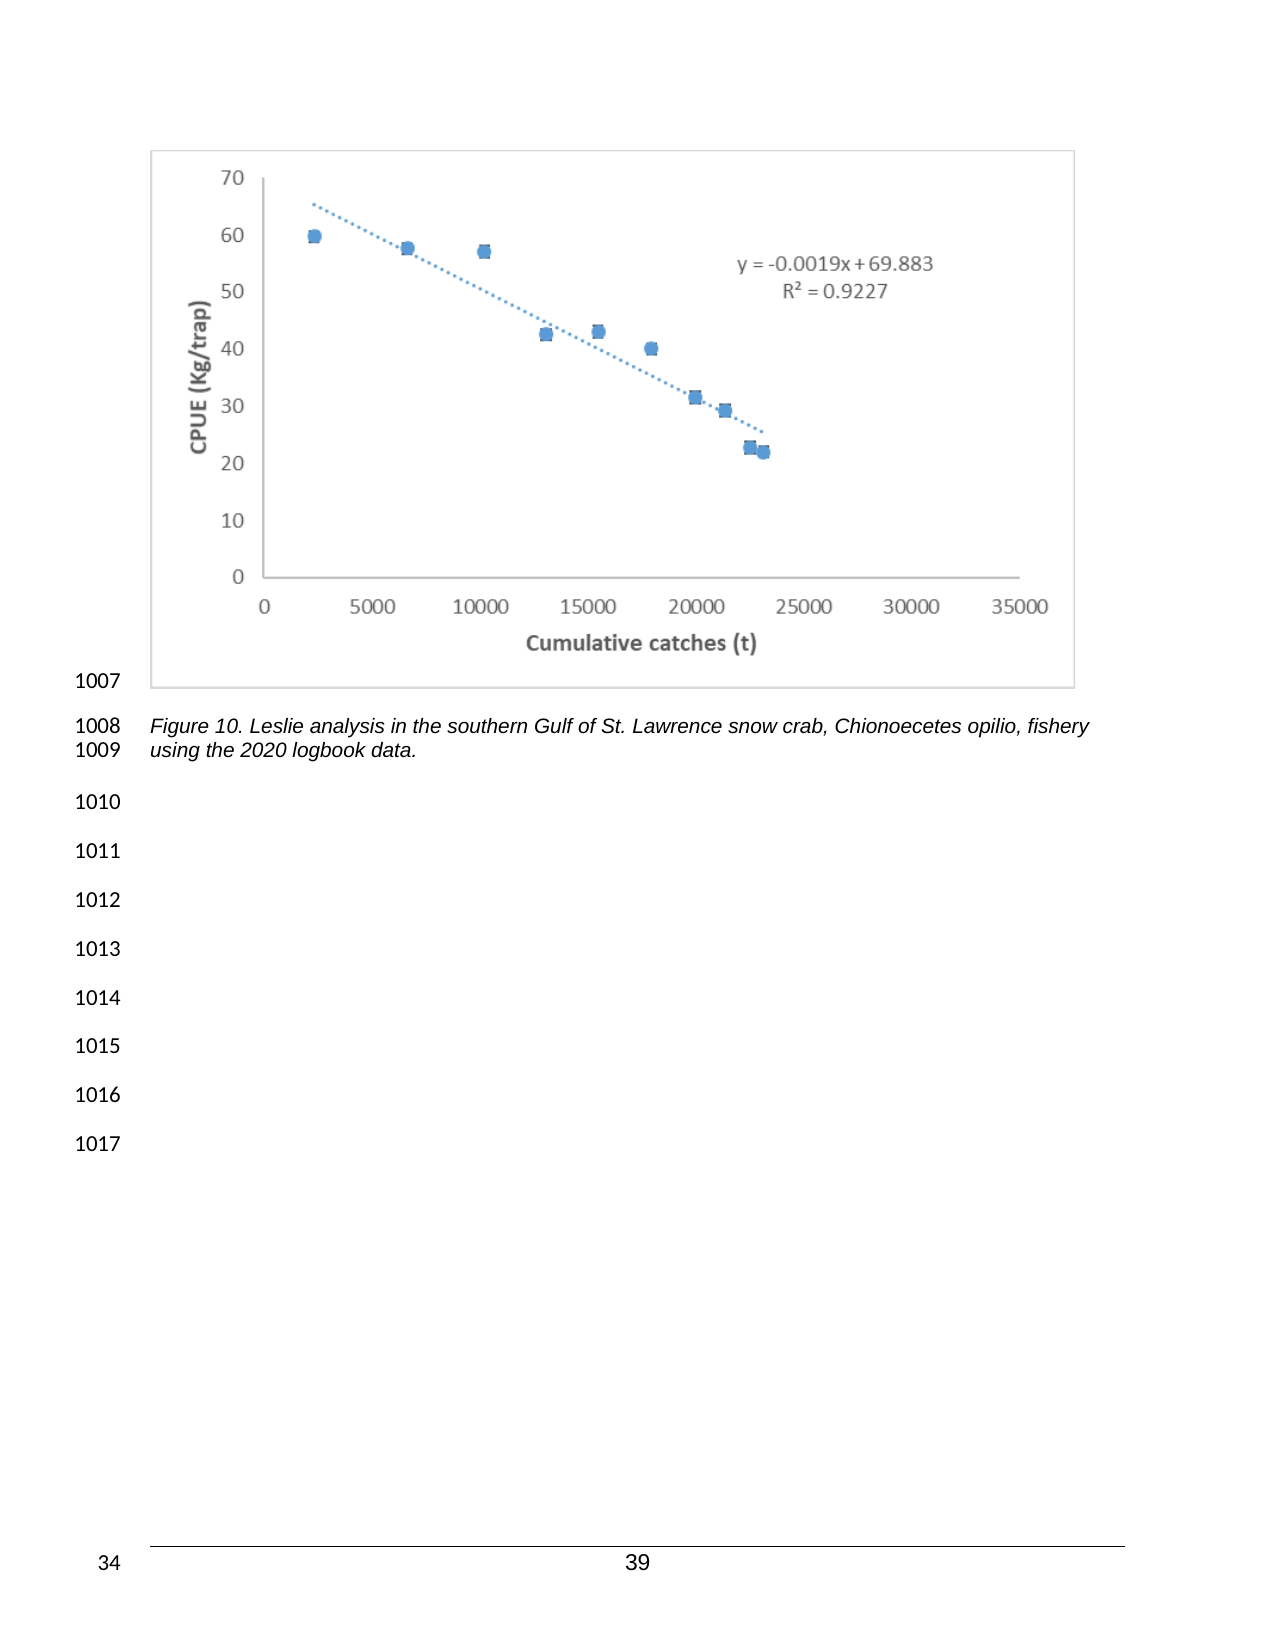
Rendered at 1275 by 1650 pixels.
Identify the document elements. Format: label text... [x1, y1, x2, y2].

text Figure 10. Leslie analysis in the southern Gulf of St. Lawrence snow crab, Chionoecetes opilio, fishery using the 2020 logbook data. [150, 714, 1125, 762]
picture [150, 150, 1075, 689]
